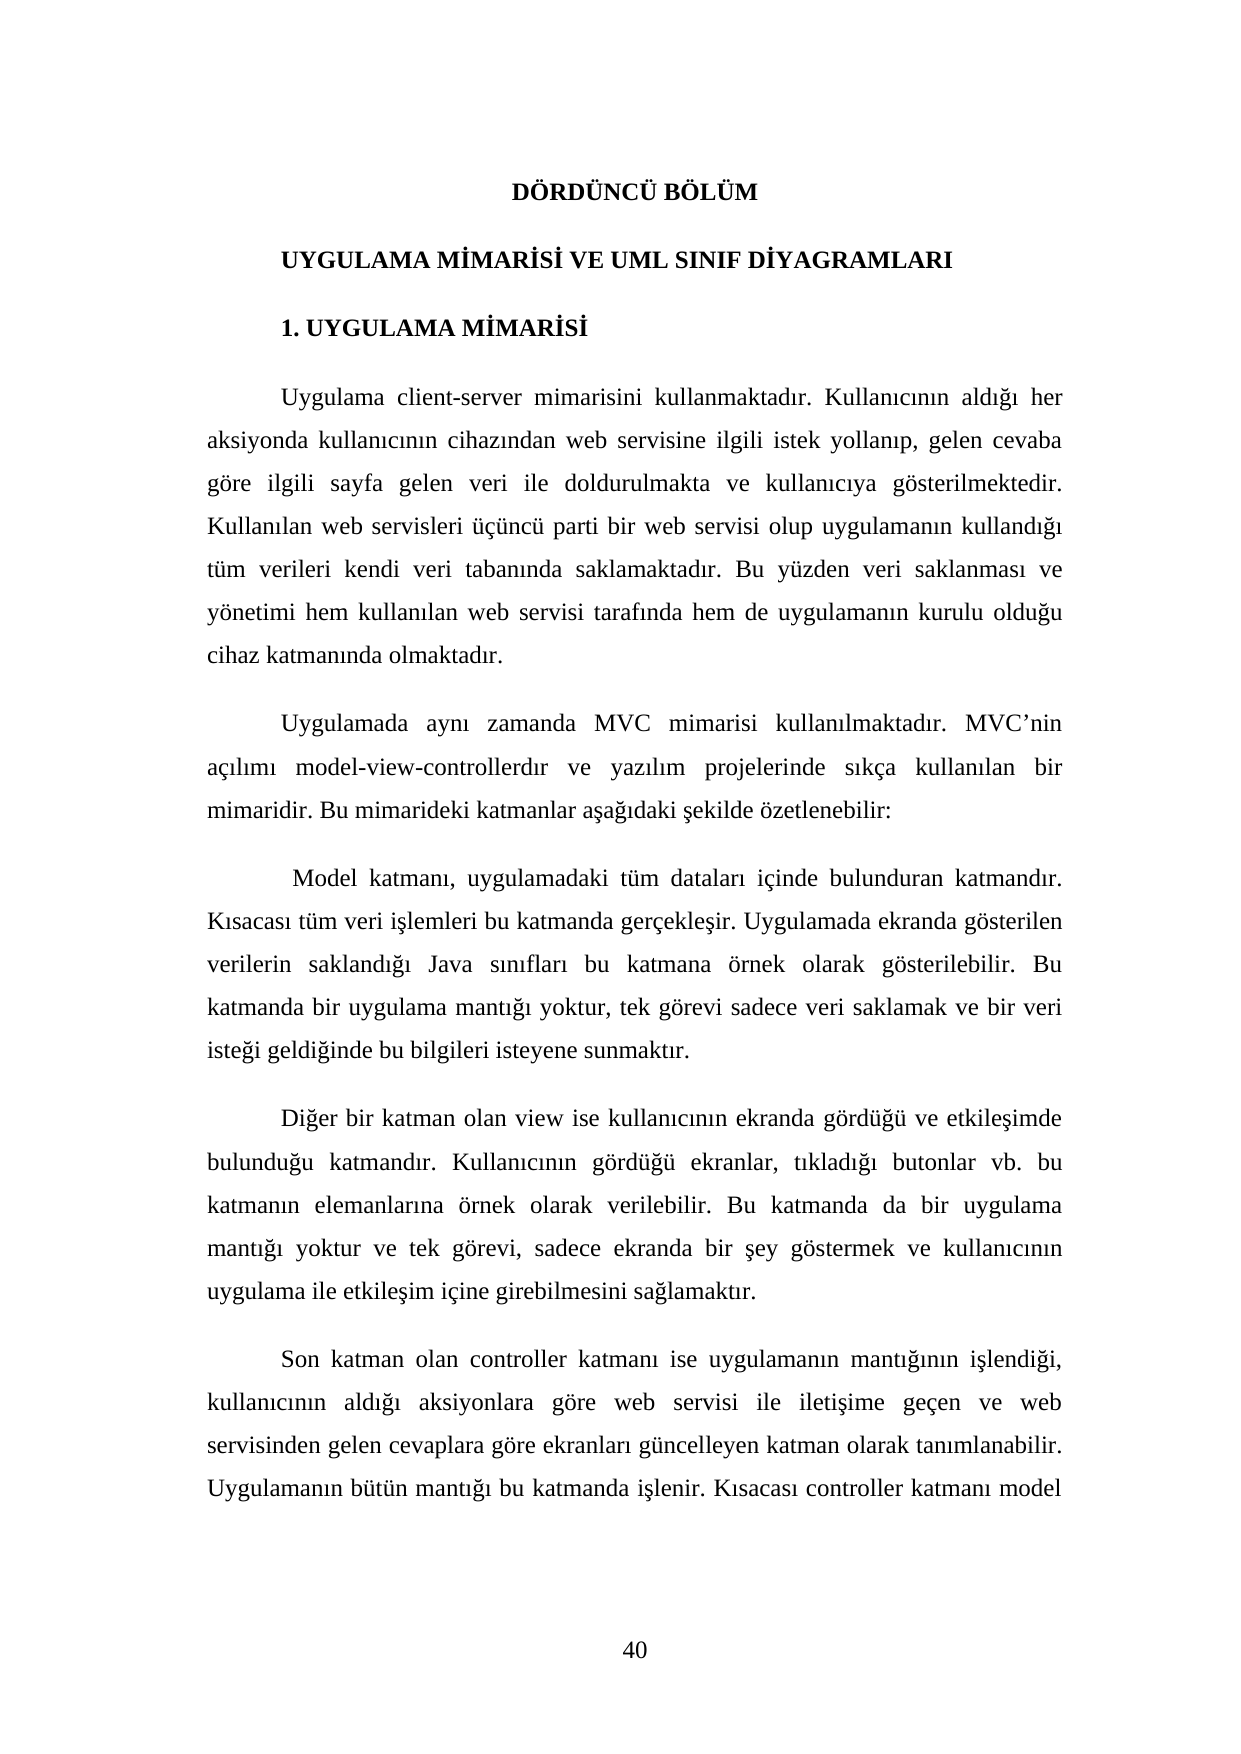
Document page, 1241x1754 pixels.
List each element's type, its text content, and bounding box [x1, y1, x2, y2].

text Model katmanı, uygulamadaki tüm dataları içinde bulunduran katmandır. Kısacası tüm veri işlemleri bu katmanda gerçekleşir. Uygulamada ekranda gösterilen verilerin saklandığı Java sınıfları bu katmana örnek olarak gösterilebilir. Bu katmanda bir uygulama mantığı yoktur, tek görevi sadece veri saklamak ve bir veri isteği geldiğinde bu bilgileri isteyene sunmaktır. [207, 863, 1063, 1064]
text 1. UYGULAMA MİMARİSİ [207, 313, 1063, 342]
text Uygulamada aynı zamanda MVC mimarisi kullanılmaktadır. MVC’nin açılımı model-view-controllerdır ve yazılım projelerinde sıkça kullanılan bir mimaridir. Bu mimarideki katmanlar aşağıdaki şekilde özetlenebilir: [207, 708, 1063, 823]
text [207, 1344, 1063, 1502]
text UYGULAMA MİMARİSİ VE UML SINIF DİYAGRAMLARI [207, 245, 1063, 274]
text Uygulama client-server mimarisini kullanmaktadır. Kullanıcının aldığı her aksiyonda kullanıcının cihazından web servisine ilgili istek yollanıp, gelen cevaba göre ilgili sayfa gelen veri ile doldurulmakta ve kullanıcıya gösterilmektedir. Kullanılan web servisleri üçüncü parti bir web servisi olup uygulamanın kullandığı tüm verileri kendi veri tabanında saklamaktadır. Bu yüzden veri saklanması ve yönetimi hem kullanılan web servisi tarafında hem de uygulamanın kurulu olduğu cihaz katmanında olmaktadır. [207, 382, 1063, 669]
text Diğer bir katman olan view ise kullanıcının ekranda gördüğü ve etkileşimde bulunduğu katmandır. Kullanıcının gördüğü ekranlar, tıkladığı butonlar vb. bu katmanın elemanlarına örnek olarak verilebilir. Bu katmanda da bir uygulama mantığı yoktur ve tek görevi, sadece ekranda bir şey göstermek ve kullanıcının uygulama ile etkileşim içine girebilmesini sağlamaktır. [207, 1103, 1063, 1305]
text DÖRDÜNCÜ BÖLÜM [207, 177, 1063, 206]
